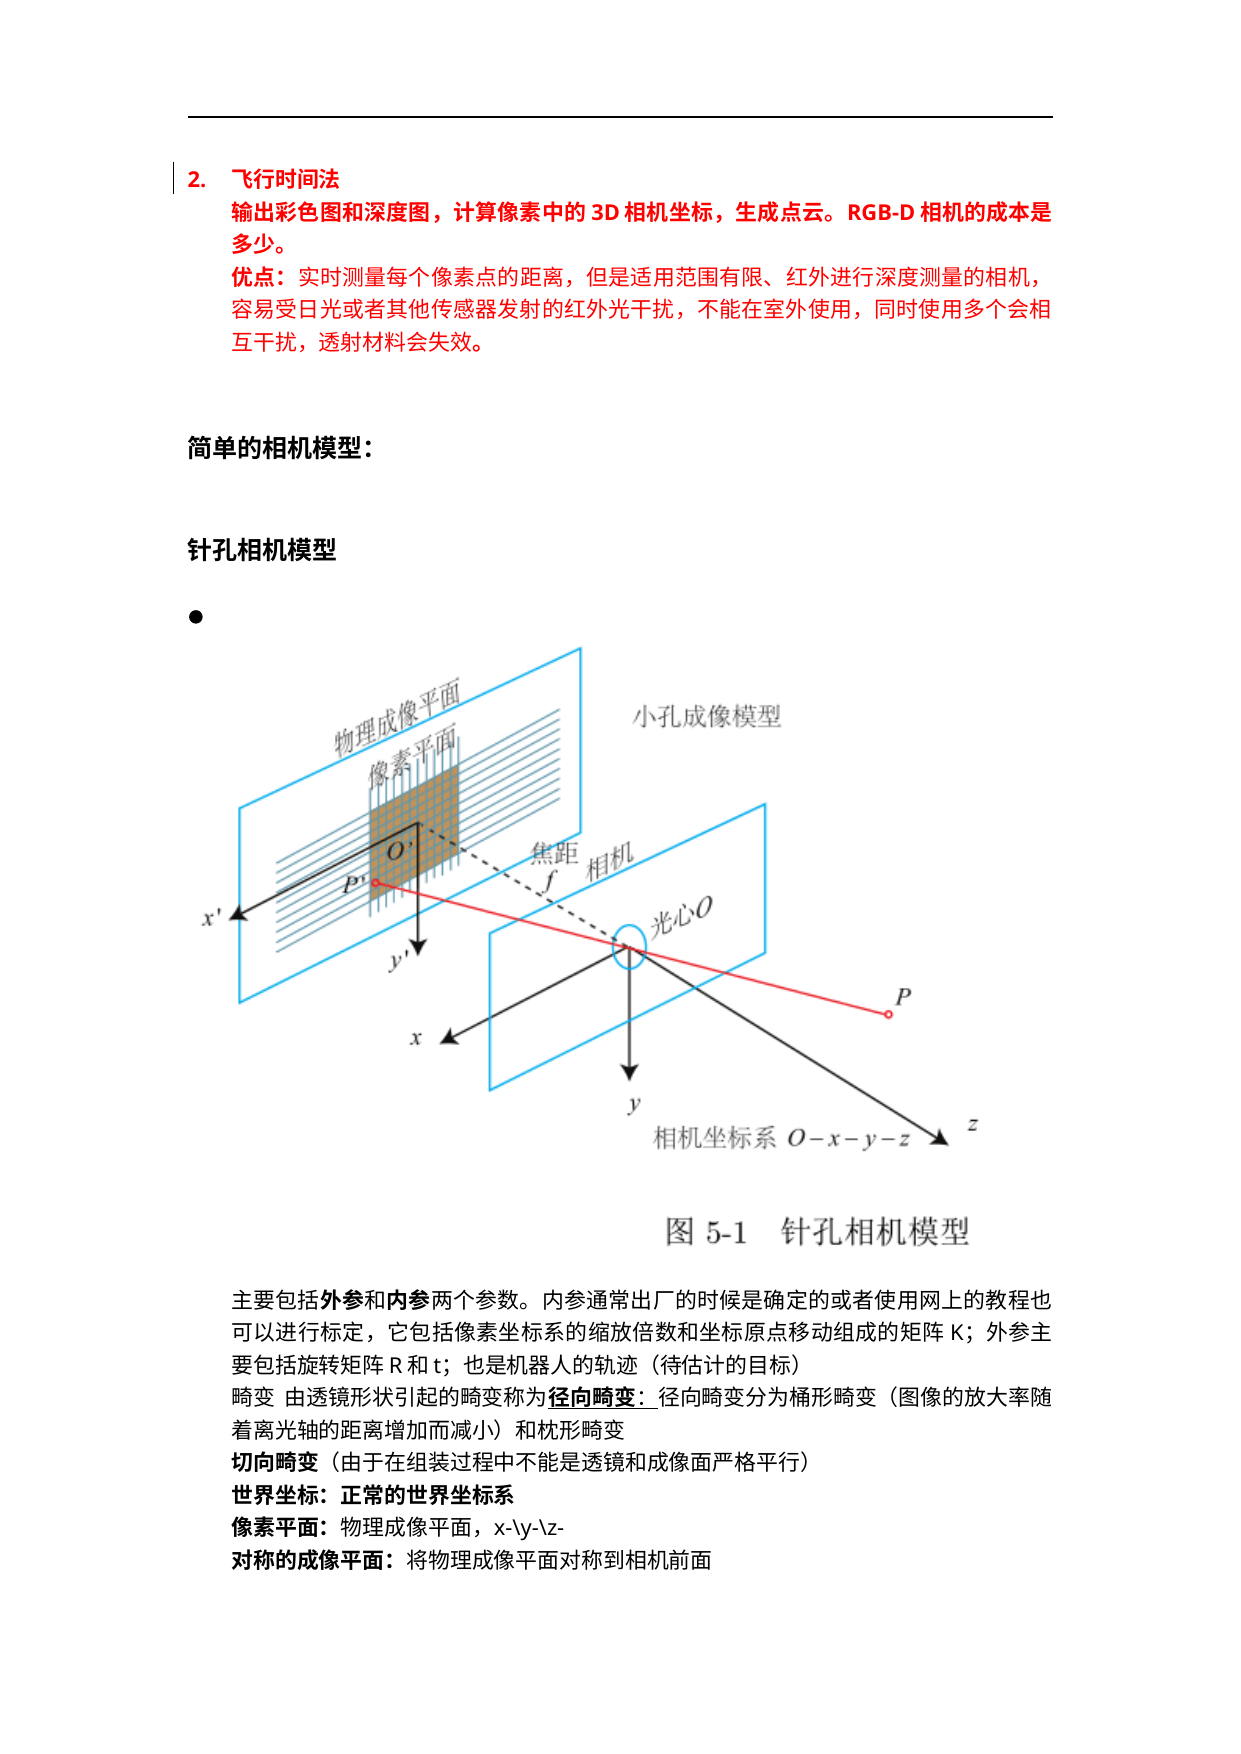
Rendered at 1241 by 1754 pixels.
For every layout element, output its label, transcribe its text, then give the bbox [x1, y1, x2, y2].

list 对称的成像平面：将物理成像平面对称到相机前面 [231, 1542, 1053, 1575]
list 输出彩色图和深度图，计算像素中的3D相机坐标，生成点云。RGB-D相机的成本是多少。 [231, 194, 1053, 259]
list 世界坐标：正常的世界坐标系 [231, 1477, 1053, 1510]
list 畸变 由透镜形状引起的畸变称为径向畸变：径向畸变分为桶形畸变（图像的放大率随着离光轴的距离增加而减小）和枕形畸变 [231, 1380, 1053, 1445]
list 飞行时间法 [187, 162, 1053, 194]
list 切向畸变（由于在组装过程中不能是透镜和成像面严格平行） [231, 1445, 1053, 1477]
list 主要包括外参和内参两个参数。内参通常出厂的时候是确定的或者使用网上的教程也可以进行标定，它包括像素坐标系的缩放倍数和坐标原点移动组成的矩阵K；外参主要包括旋转矩阵R和t；也是机器人的轨迹（待估计的目标） [231, 1282, 1053, 1380]
list 优点：实时测量每个像素点的距离，但是适用范围有限、红外进行深度测量的相机，容易受日光或者其他传感器发射的红外光干扰，不能在室外使用，同时使用多个会相互干扰，透射材料会失效。 [231, 259, 1053, 357]
list 像素平面：物理成像平面，x-\y-\z- [231, 1510, 1053, 1542]
subtitle 简单的相机模型： [187, 414, 1053, 479]
subtitle 针孔相机模型 [187, 516, 1053, 581]
picture [187, 632, 1038, 1256]
